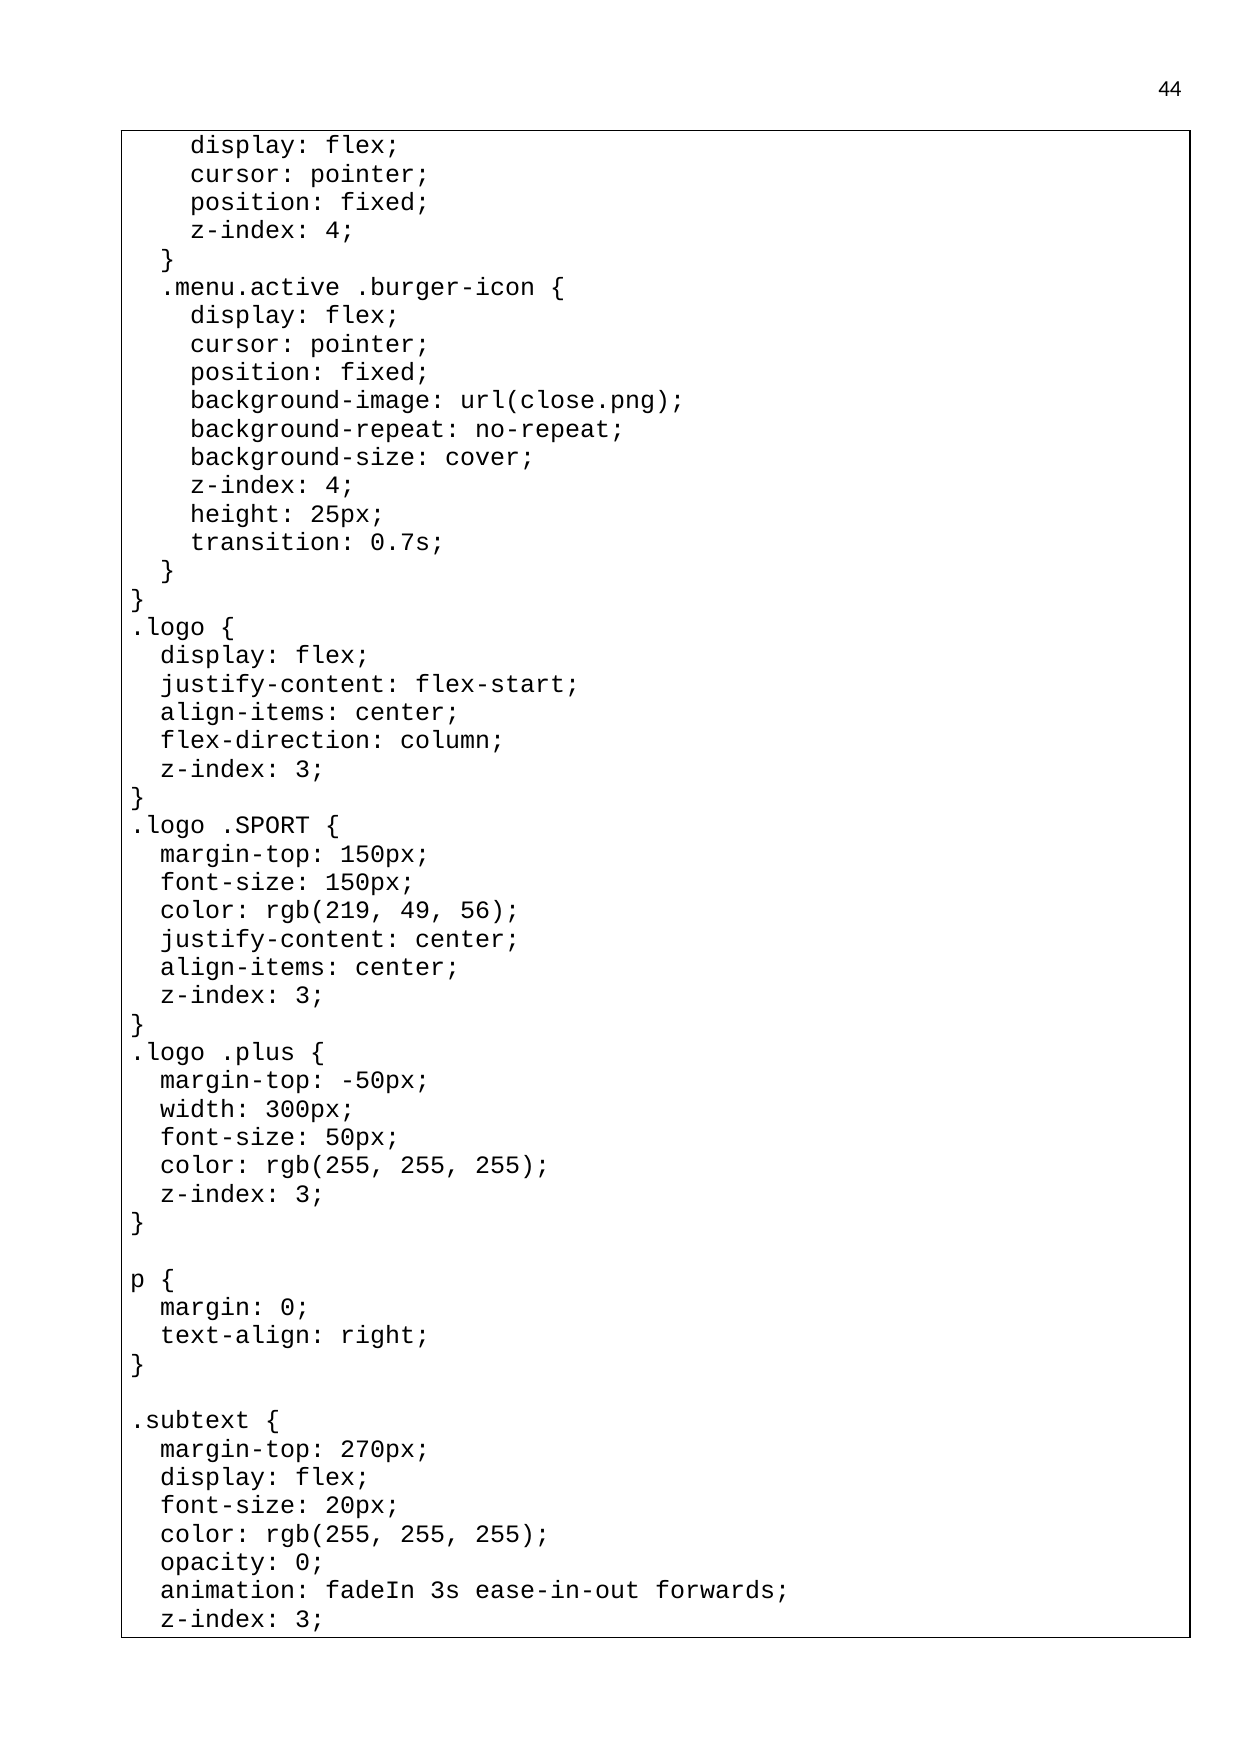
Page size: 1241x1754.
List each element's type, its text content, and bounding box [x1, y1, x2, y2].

text margin-top: -50px; [130, 1068, 1181, 1096]
text color: rgb(255, 255, 255); [130, 1153, 1181, 1181]
text background-repeat: no-repeat; [130, 416, 1181, 445]
text display: flex; [130, 303, 1181, 331]
text .logo .plus { [130, 1040, 1181, 1068]
text margin: 0; [130, 1295, 1181, 1323]
text background-size: cover; [130, 445, 1181, 473]
text display: flex; [130, 1465, 1181, 1493]
text cursor: pointer; [130, 161, 1181, 190]
text z-index: 3; [130, 983, 1181, 1011]
text position: fixed; [130, 190, 1181, 218]
text .menu.active .burger-icon { [130, 275, 1181, 303]
text } [130, 1210, 1181, 1238]
text .logo .SPORT { [130, 813, 1181, 841]
text background-image: url(close.png); [130, 388, 1181, 416]
text animation: fadeIn 3s ease-in-out forwards; [130, 1578, 1181, 1603]
text color: rgb(219, 49, 56); [130, 898, 1181, 926]
text } [130, 558, 1181, 586]
text justify-content: flex-start; [130, 671, 1181, 700]
text height: 25px; [130, 501, 1181, 530]
text .subtext { [130, 1408, 1181, 1436]
text margin-top: 270px; [130, 1436, 1181, 1465]
text z-index: 4; [130, 218, 1181, 246]
text flex-direction: column; [130, 728, 1181, 756]
text display: flex; [130, 643, 1181, 671]
text font-size: 50px; [130, 1125, 1181, 1153]
text z-index: 4; [130, 473, 1181, 501]
text display: flex; [122, 131, 1189, 161]
text align-items: center; [130, 955, 1181, 983]
text z-index: 3; [130, 1181, 1181, 1210]
text transition: 0.7s; [130, 530, 1181, 558]
text p { [130, 1266, 1181, 1295]
text font-size: 20px; [130, 1493, 1181, 1521]
text font-size: 150px; [130, 870, 1181, 898]
text } [130, 586, 1181, 615]
text color: rgb(255, 255, 255); [130, 1521, 1181, 1550]
text width: 300px; [130, 1096, 1181, 1125]
text cursor: pointer; [130, 331, 1181, 360]
text } [130, 1351, 1181, 1380]
text align-items: center; [130, 700, 1181, 728]
text margin-top: 150px; [130, 841, 1181, 870]
text position: fixed; [130, 360, 1181, 388]
text } [130, 246, 1181, 275]
text } [130, 785, 1181, 813]
text text-align: right; [130, 1323, 1181, 1351]
text justify-content: center; [130, 926, 1181, 955]
text } [130, 1011, 1181, 1040]
text opacity: 0; [130, 1550, 1181, 1578]
text z-index: 3; [130, 756, 1181, 785]
text .logo { [130, 615, 1181, 643]
text z-index: 3; [122, 1603, 1189, 1637]
